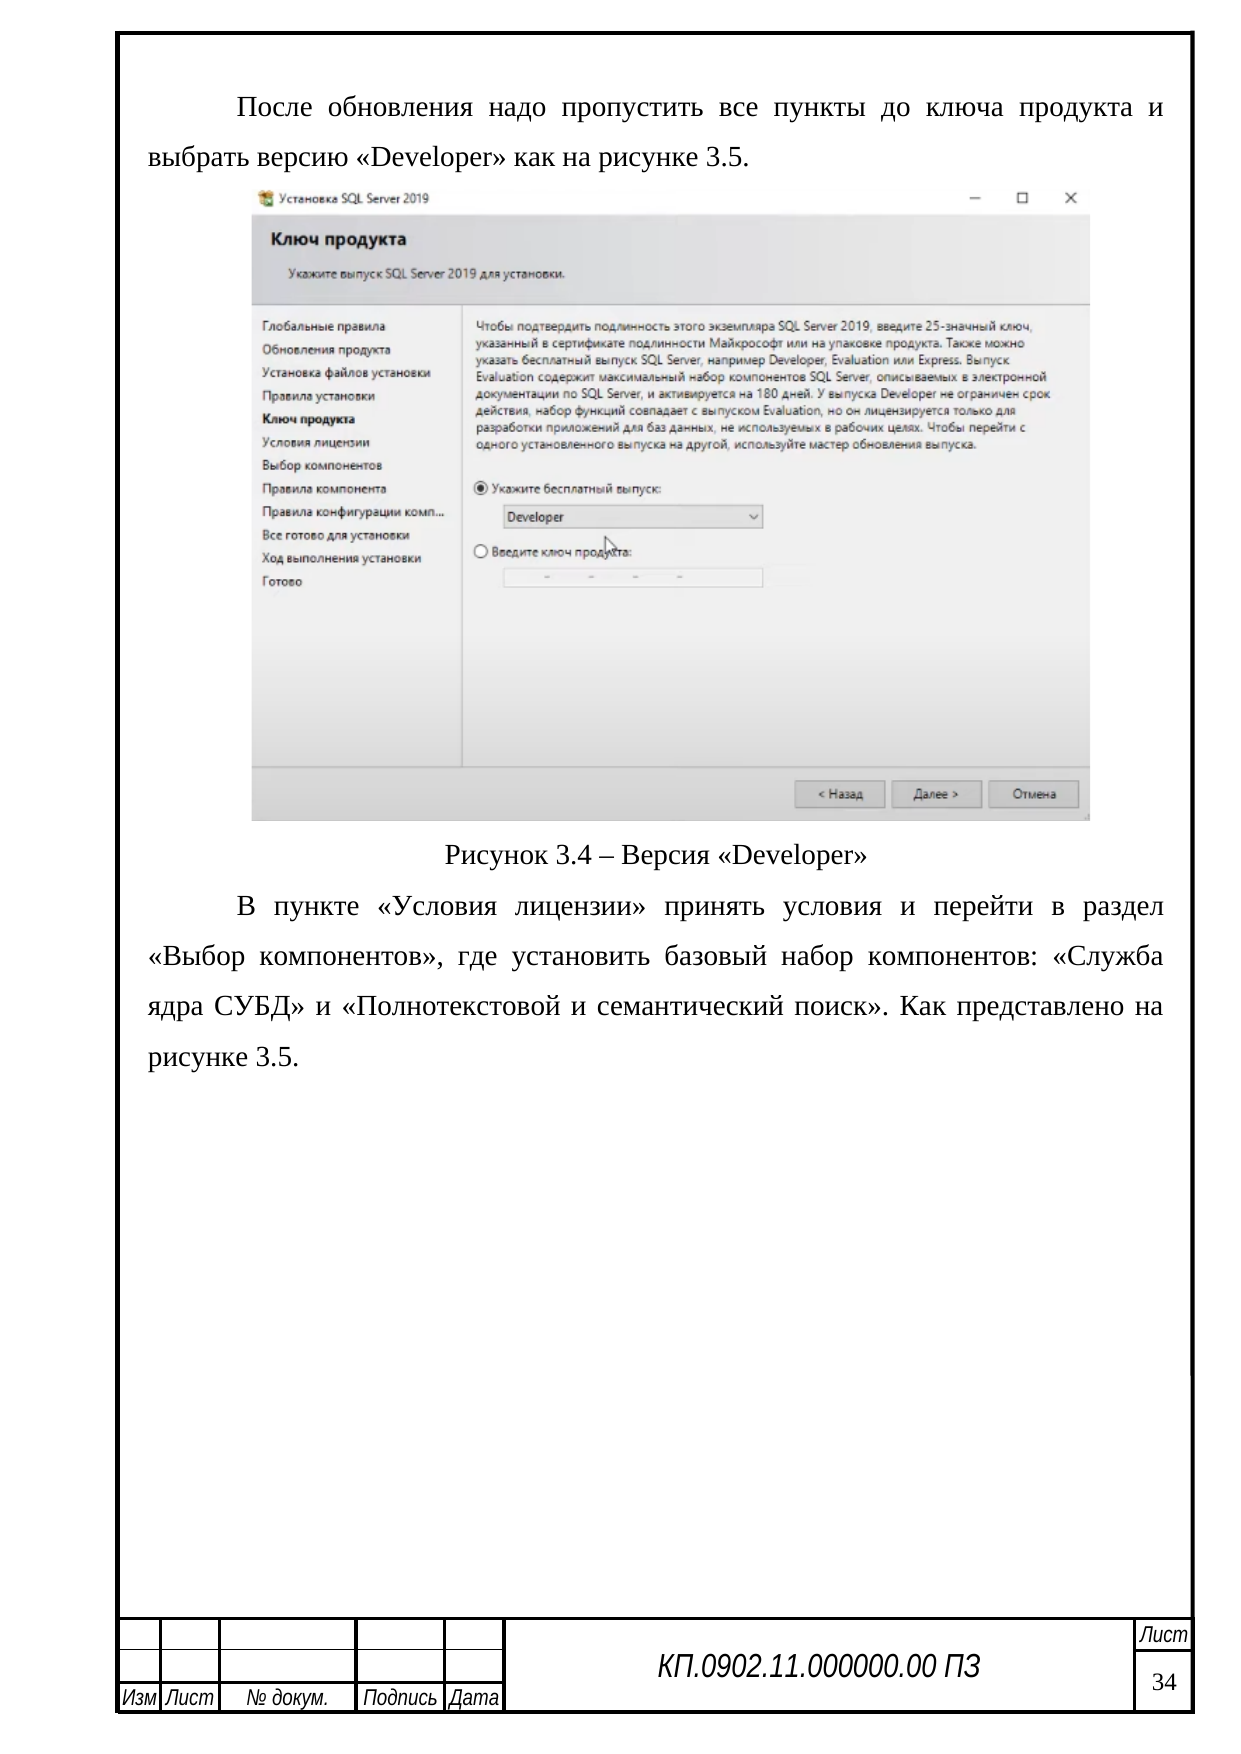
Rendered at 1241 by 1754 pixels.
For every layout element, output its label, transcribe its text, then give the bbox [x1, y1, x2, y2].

text После обновления надо пропустить все пункты до ключа продукта и выбрать версию «Developer» как на рисунке 3.5. [148, 89, 1164, 172]
text В пункте «Условия лицензии» принять условия и перейти в раздел «Выбор компонентов», где установить базовый набор компонентов: «Служба ядра СУБД» и «Полнотекстовой и семантический поиск». Как представлено на рисунке 3.5. [148, 888, 1164, 1072]
text Рисунок 3.4 – Версия «Developer» [118, 837, 1194, 871]
picture [251, 189, 1091, 821]
